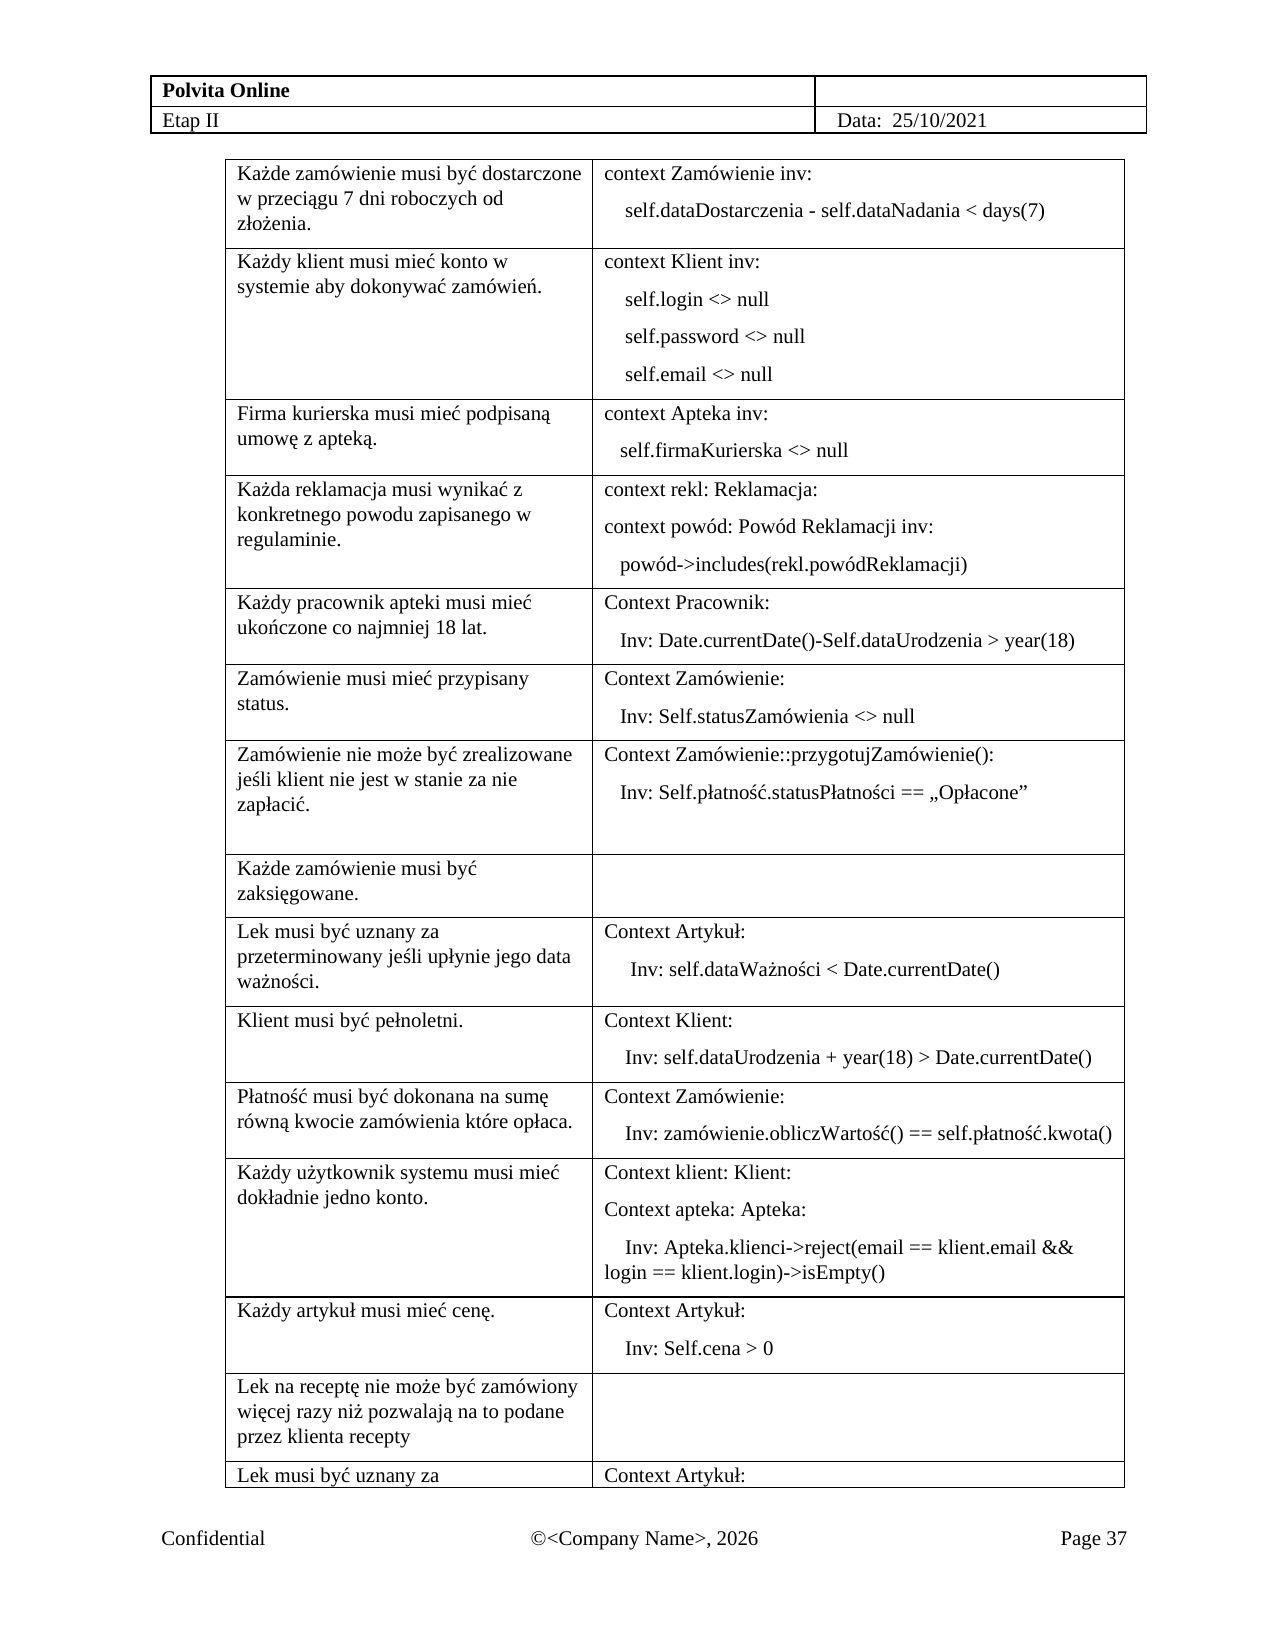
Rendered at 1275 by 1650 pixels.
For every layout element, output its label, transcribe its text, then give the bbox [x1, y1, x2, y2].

table_cell Context Artykuł: Inv: self.dataWażności < Date.currentDate() [593, 918, 1124, 1006]
table_cell context Apteka inv: self.firmaKurierska <> null [593, 400, 1124, 474]
table_cell Context Pracownik: Inv: Date.currentDate()-Self.dataUrodzenia > year(18) [593, 589, 1124, 664]
table_cell Każdy pracownik apteki musi mieć ukończone co najmniej 18 lat. [226, 589, 592, 664]
table_cell Context Zamówienie::przygotujZamówienie(): Inv: Self.płatność.statusPłatności == „Opłacone” [593, 741, 1124, 854]
table_cell Każdy użytkownik systemu musi mieć dokładnie jedno konto. [226, 1159, 592, 1296]
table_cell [226, 1462, 592, 1487]
table_cell [593, 1374, 1124, 1461]
table_cell Każdy artykuł musi mieć cenę. [226, 1298, 592, 1372]
table_cell Zamówienie nie może być zrealizowane jeśli klient nie jest w stanie za nie zapłacić. [226, 741, 592, 854]
table_cell Lek na receptę nie może być zamówiony więcej razy niż pozwalają na to podane przez klienta recepty [226, 1374, 592, 1461]
table_header context Zamówienie inv: self.dataDostarczenia - self.dataNadania < days(7) [593, 160, 1124, 247]
table_cell Context Zamówienie: Inv: zamówienie.obliczWartość() == self.płatność.kwota() [593, 1083, 1124, 1158]
table_cell Płatność musi być dokonana na sumę równą kwocie zamówienia które opłaca. [226, 1083, 592, 1158]
table_header Każde zamówienie musi być dostarczone w przeciągu 7 dni roboczych od złożenia. [226, 160, 592, 247]
table_cell Klient musi być pełnoletni. [226, 1007, 592, 1082]
table_cell Każda reklamacja musi wynikać z konkretnego powodu zapisanego w regulaminie. [226, 476, 592, 588]
table_cell Context Klient: Inv: self.dataUrodzenia + year(18) > Date.currentDate() [593, 1007, 1124, 1082]
table_cell [593, 855, 1124, 917]
table_cell Context Zamówienie: Inv: Self.statusZamówienia <> null [593, 665, 1124, 740]
table_cell Firma kurierska musi mieć podpisaną umowę z apteką. [226, 400, 592, 474]
table_cell Każdy klient musi mieć konto w systemie aby dokonywać zamówień. [226, 249, 592, 398]
table_cell context rekl: Reklamacja: context powód: Powód Reklamacji inv: powód->includes(rekl.powódReklamacji) [593, 476, 1124, 588]
table_cell Lek musi być uznany za przeterminowany jeśli upłynie jego data ważności. [226, 918, 592, 1006]
table_cell Każde zamówienie musi być zaksięgowane. [226, 855, 592, 917]
table_cell Zamówienie musi mieć przypisany status. [226, 665, 592, 740]
table_cell Context Artykuł: Inv: Self.cena > 0 [593, 1298, 1124, 1372]
table_cell context Klient inv: self.login <> null self.password <> null self.email <> null [593, 249, 1124, 398]
table_cell Context klient: Klient: Context apteka: Apteka: Inv: Apteka.klienci->reject(email == klient.email && login == klient.login)->isEmpty() [593, 1159, 1124, 1296]
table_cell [593, 1462, 1124, 1487]
